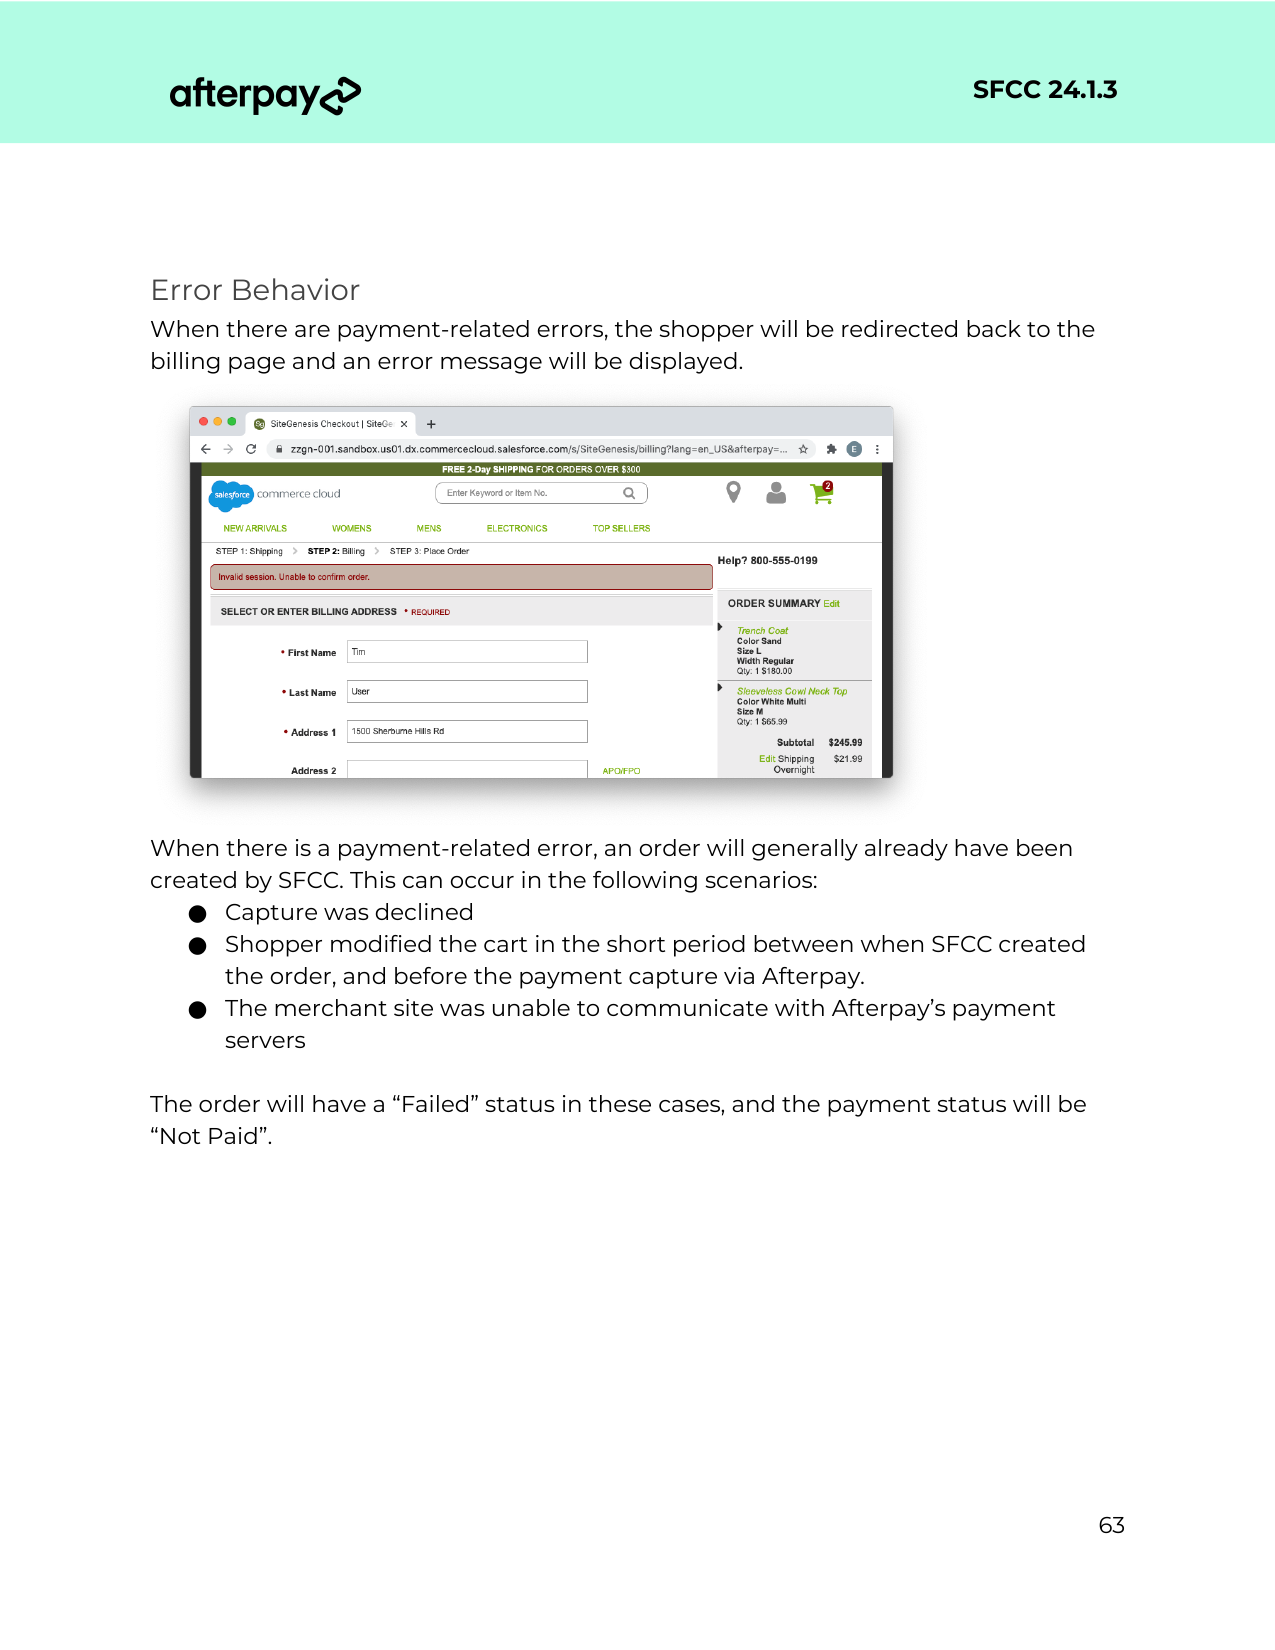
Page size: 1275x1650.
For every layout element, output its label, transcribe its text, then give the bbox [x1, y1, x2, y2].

list Capture was declined [187, 898, 1125, 926]
picture [150, 379, 932, 830]
subtitle Error Behavior [150, 272, 1125, 307]
text When there is a payment-related error, an order will generally already have been created by SFCC. This can occur in the following scenarios: [150, 834, 1125, 894]
text The order will have a “Failed” status in these cases, and the payment status will be “Not Paid”. [150, 1090, 1125, 1150]
list Shopper modified the cart in the short period between when SFCC created the order, and before the payment capture via Afterpay. [187, 930, 1125, 990]
list The merchant site was unable to communicate with Afterpay’s payment servers [187, 994, 1125, 1054]
picture [134, 48, 397, 144]
text When there are payment-related errors, the shopper will be redirected back to the billing page and an error message will be displayed. [150, 316, 1125, 376]
